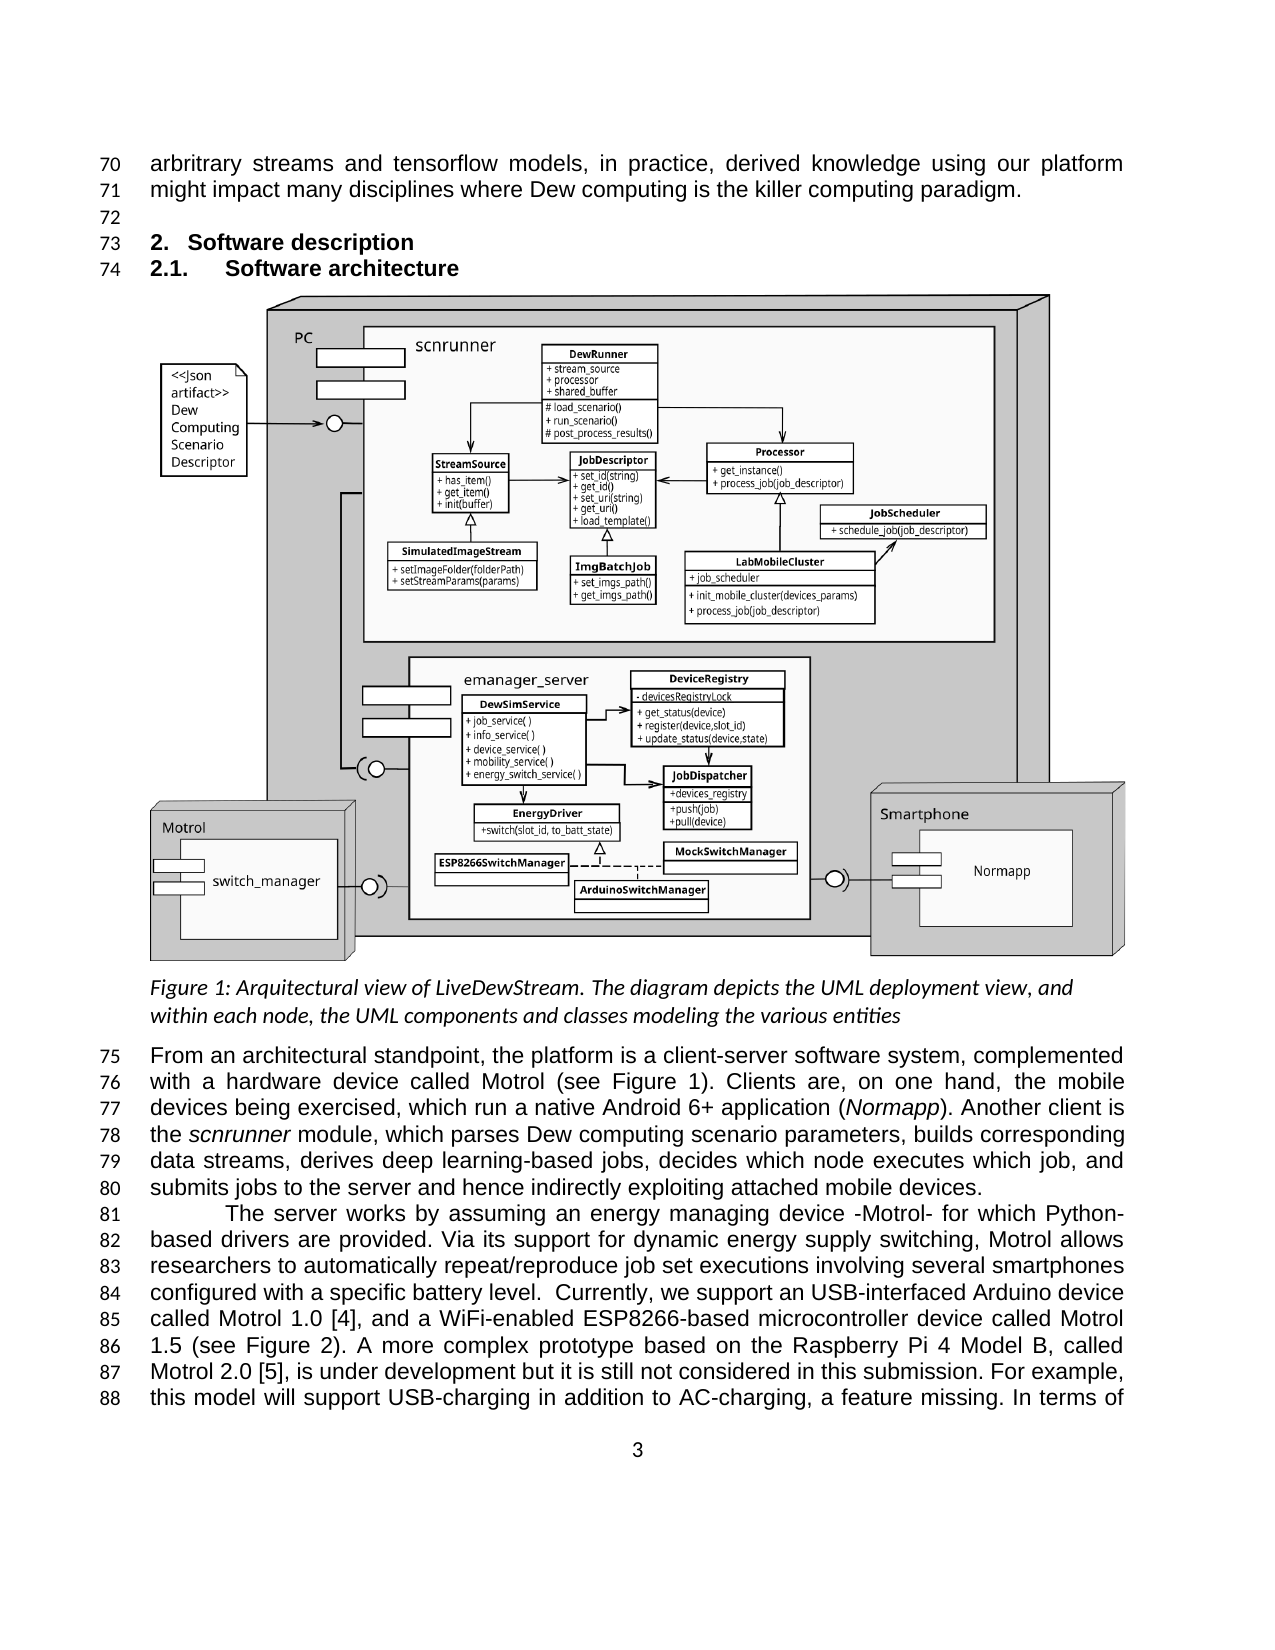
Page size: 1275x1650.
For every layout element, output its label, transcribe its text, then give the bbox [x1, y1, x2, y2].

subtitle Software description [150, 229, 1125, 255]
picture [150, 294, 1125, 961]
text Figure 1: Arquitectural view of LiveDewStream. The diagram depicts the UML deployment view, and within each node, the UML components and classes modeling the various entities [150, 973, 1125, 1029]
text From an architectural standpoint, the platform is a client-server software system, complemented with a hardware device called Motrol (see Figure 1). Clients are, on one hand, the mobile devices being exercised, which run a native Android 6+ application (Normapp). Another client is the scnrunner module, which parses Dew computing scenario parameters, builds corresponding data streams, derives deep learning-based jobs, decides which node executes which job, and submits jobs to the server and hence indirectly exploiting attached mobile devices. [150, 1042, 1125, 1200]
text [150, 150, 1125, 203]
subtitle Software architecture [150, 255, 1125, 282]
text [150, 1200, 1125, 1411]
